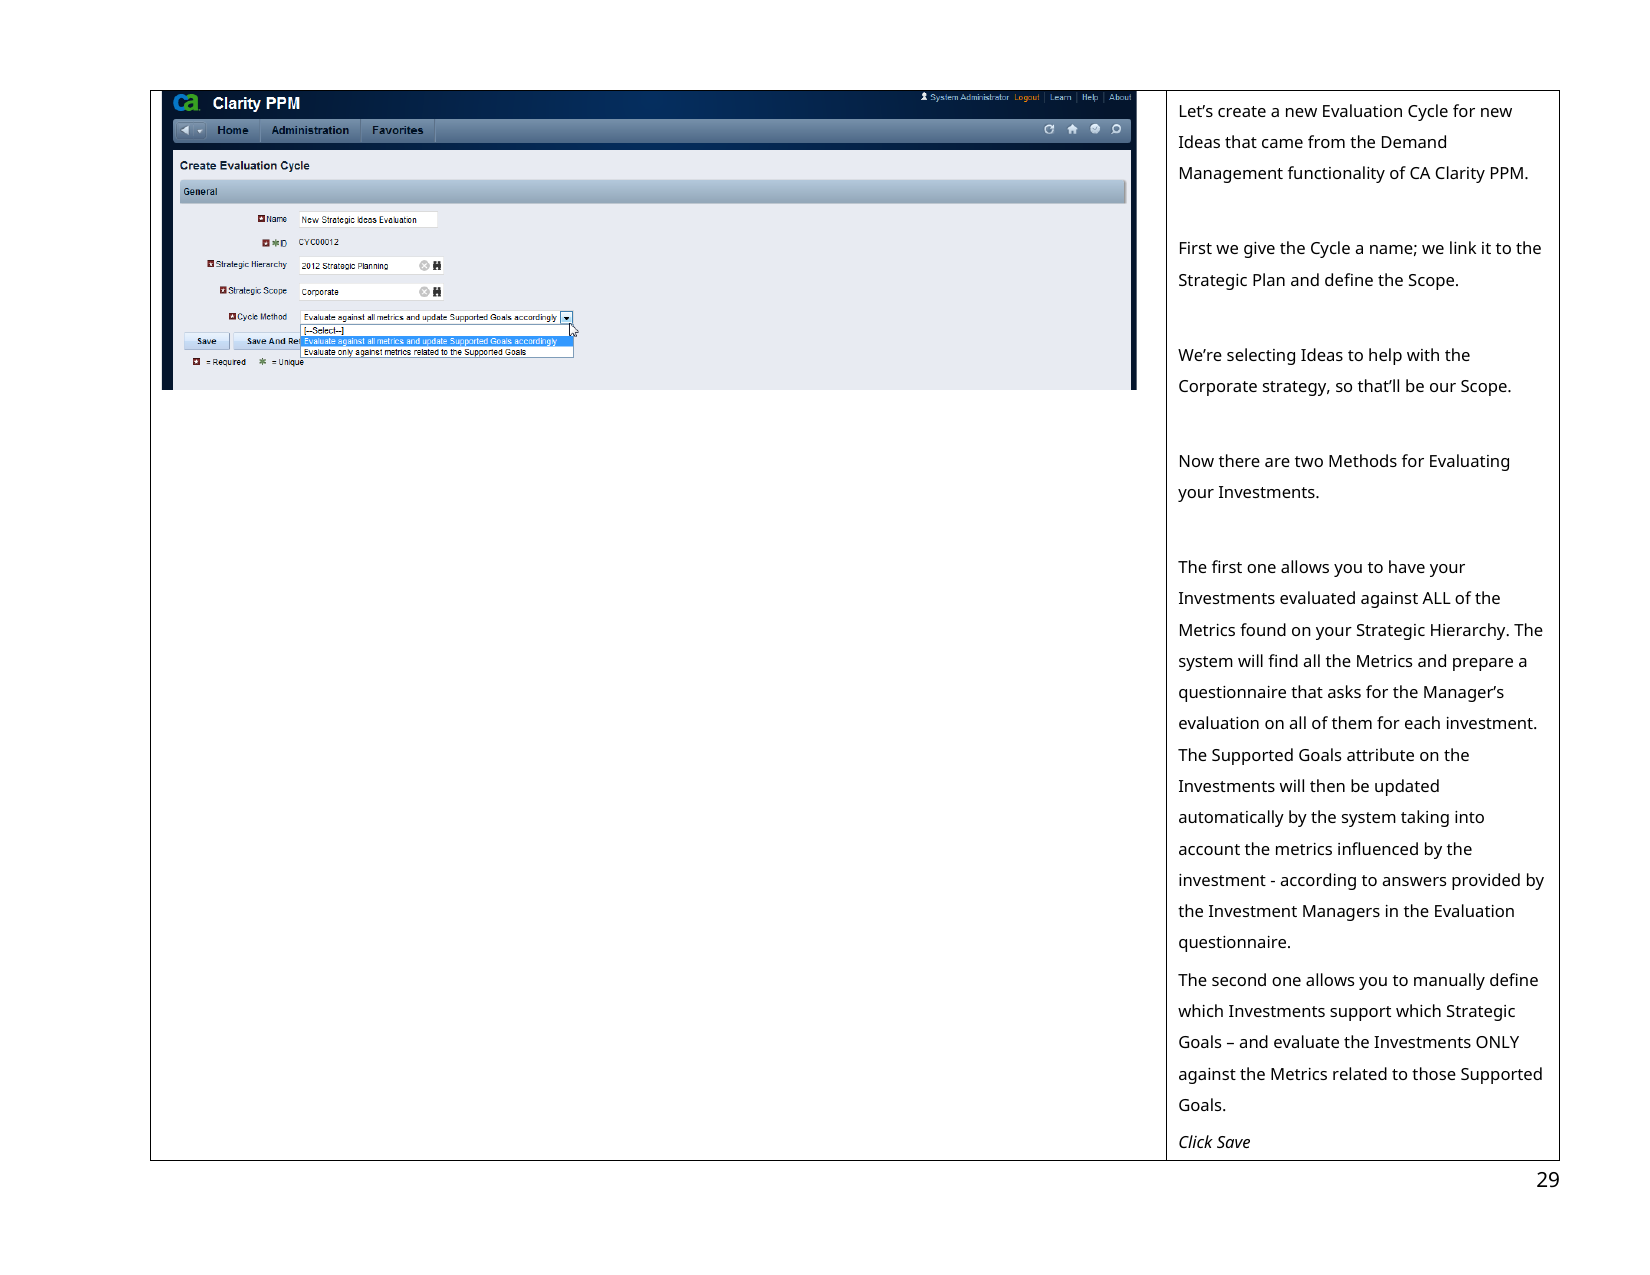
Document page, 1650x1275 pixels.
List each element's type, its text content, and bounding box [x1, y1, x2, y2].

table_cell [151, 91, 1166, 1160]
table_cell Let’s create a new Evaluation Cycle for new Ideas that came from the Demand Management functionality of CA Clarity PPM. First we give the Cycle a name; we link it to the Strategic Plan and define the Scope. We’re selecting Ideas to help with the Corporate strategy, so that’ll be our Scope. Now there are two Methods for Evaluating your Investments. The first one allows you to have your Investments evaluated against ALL of the Metrics found on your Strategic Hierarchy. The system will find all the Metrics and prepare a questionnaire that asks for the Manager’s evaluation on all of them for each investment. The Supported Goals attribute on the Investments will then be updated automatically by the system taking into account the metrics influenced by the investment - according to answers provided by the Investment Managers in the Evaluation questionnaire. The second one allows you to manually define which Investments support which Strategic Goals – and evaluate the Investments ONLY against the Metrics related to those Supported Goals. Click Save [1167, 91, 1559, 1160]
picture [161, 91, 1137, 390]
